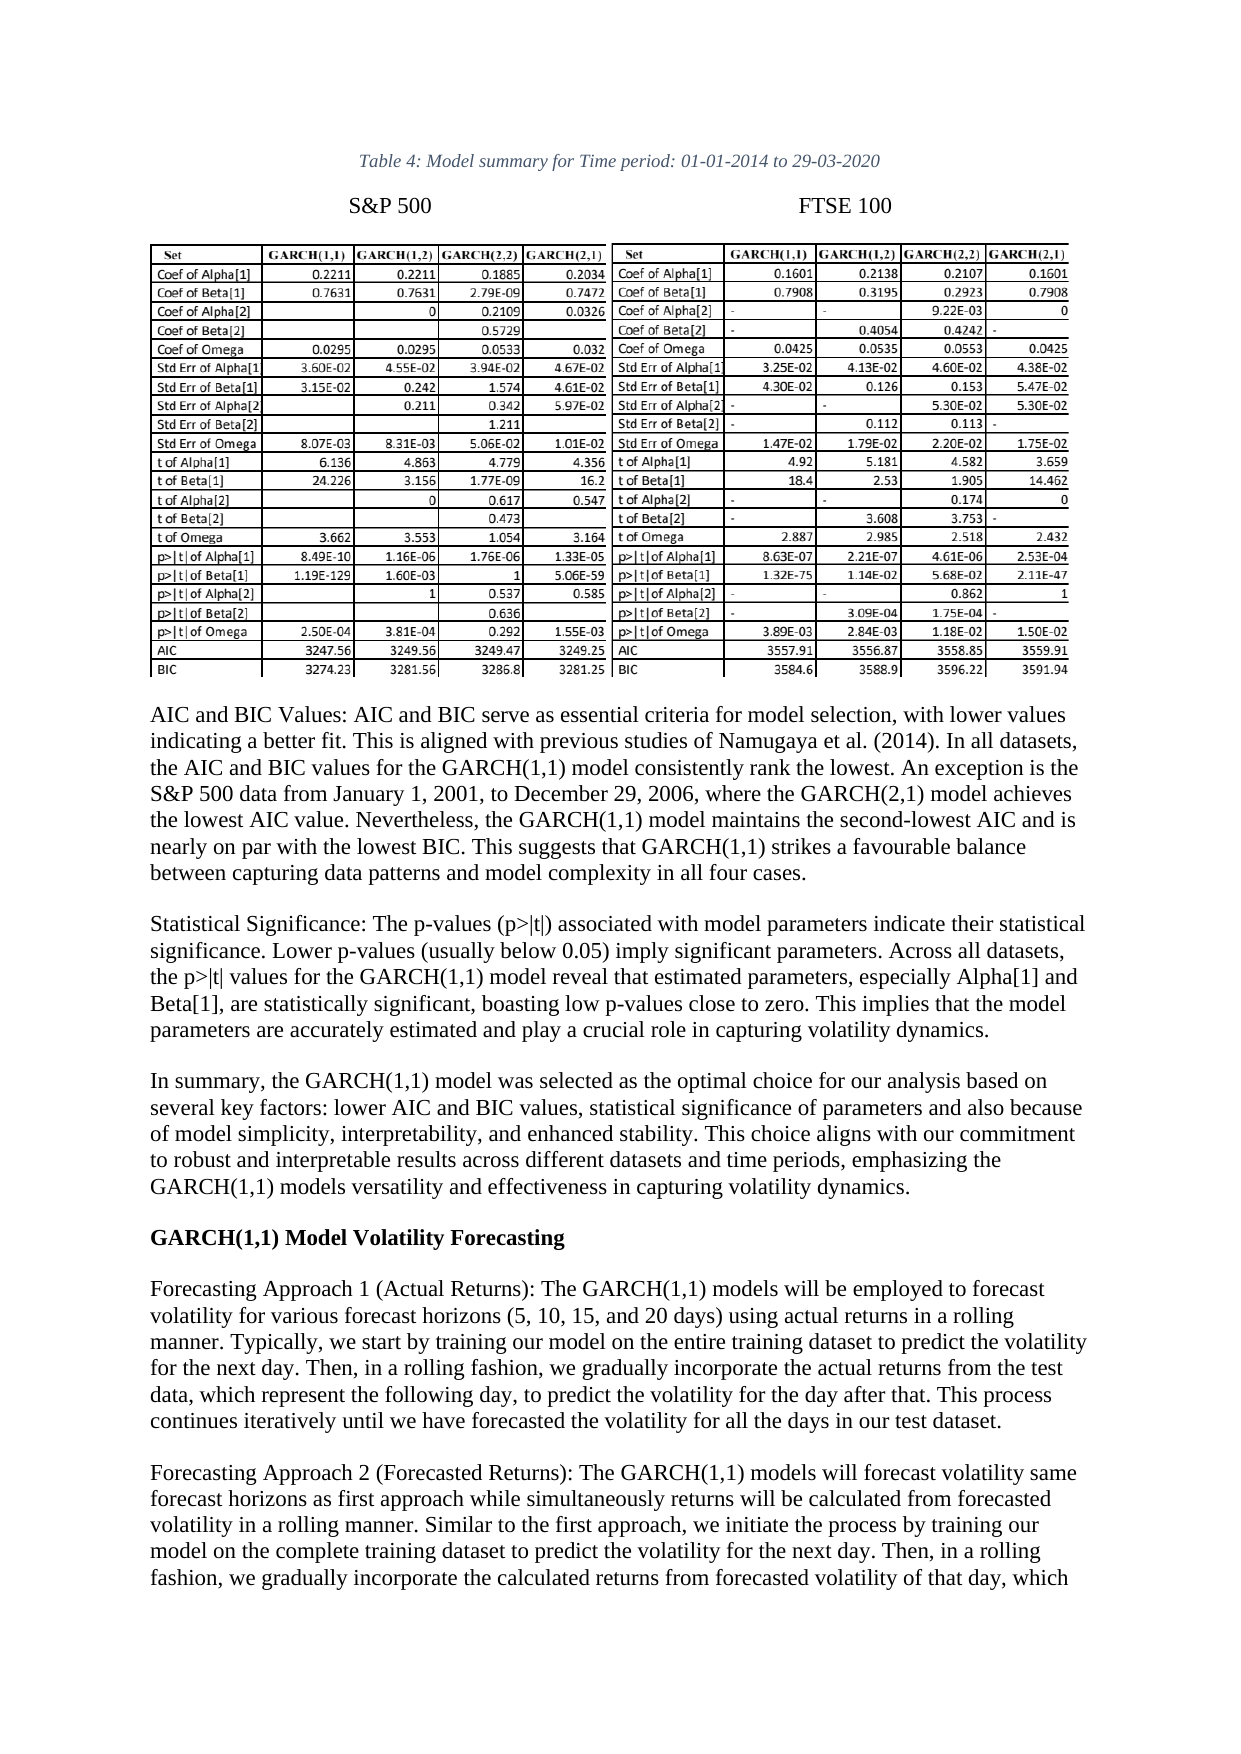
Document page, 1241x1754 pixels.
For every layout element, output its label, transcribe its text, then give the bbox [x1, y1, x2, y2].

text Statistical Significance: The p-values (p>|t|) associated with model parameters indicate their statistical significance. Lower p-values (usually below 0.05) imply significant parameters. Across all datasets, the p>|t| values for the GARCH(1,1) model reveal that estimated parameters, especially Alpha[1] and Beta[1], are statistically significant, boasting low p-values close to zero. This implies that the model parameters are accurately estimated and play a crucial role in capturing volatility dynamics. [150, 911, 1090, 1042]
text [150, 1458, 1090, 1590]
text In summary, the GARCH(1,1) model was selected as the optimal choice for our analysis based on several key factors: lower AIC and BIC values, statistical significance of parameters and also because of model simplicity, interpretability, and enhanced stability. This choice aligns with our commitment to robust and interpretable results across different datasets and time periods, emphasizing the GARCH(1,1) models versatility and effectiveness in capturing volatility dynamics. [150, 1067, 1090, 1199]
text Forecasting Approach 1 (Actual Returns): The GARCH(1,1) models will be employed to forecast volatility for various forecast horizons (5, 10, 15, and 20 days) using actual returns in a rolling manner. Typically, we start by training our model on the entire training dataset to predict the volatility for the next day. Then, in a rolling fashion, we gradually incorporate the actual returns from the test data, which represent the following day, to predict the volatility for the day after that. This process continues iteratively until we have forecasted the volatility for all the days in our test dataset. [150, 1275, 1090, 1433]
text GARCH(1,1) Model Volatility Forecasting [150, 1224, 1090, 1250]
text S&P 500 FTSE 100 [150, 192, 1090, 219]
text AIC and BIC Values: AIC and BIC serve as essential criteria for model selection, with lower values indicating a better fit. This is aligned with previous studies of Namugaya et al. (2014). In all datasets, the AIC and BIC values for the GARCH(1,1) model consistently rank the lowest. An exception is the S&P 500 data from January 1, 2001, to December 29, 2006, where the GARCH(2,1) model achieves the lowest AIC value. Nevertheless, the GARCH(1,1) model maintains the second-lowest AIC and is nearly on par with the lowest BIC. This suggests that GARCH(1,1) strikes a favourable balance between capturing data patterns and model complexity in all four cases. [150, 701, 1090, 886]
